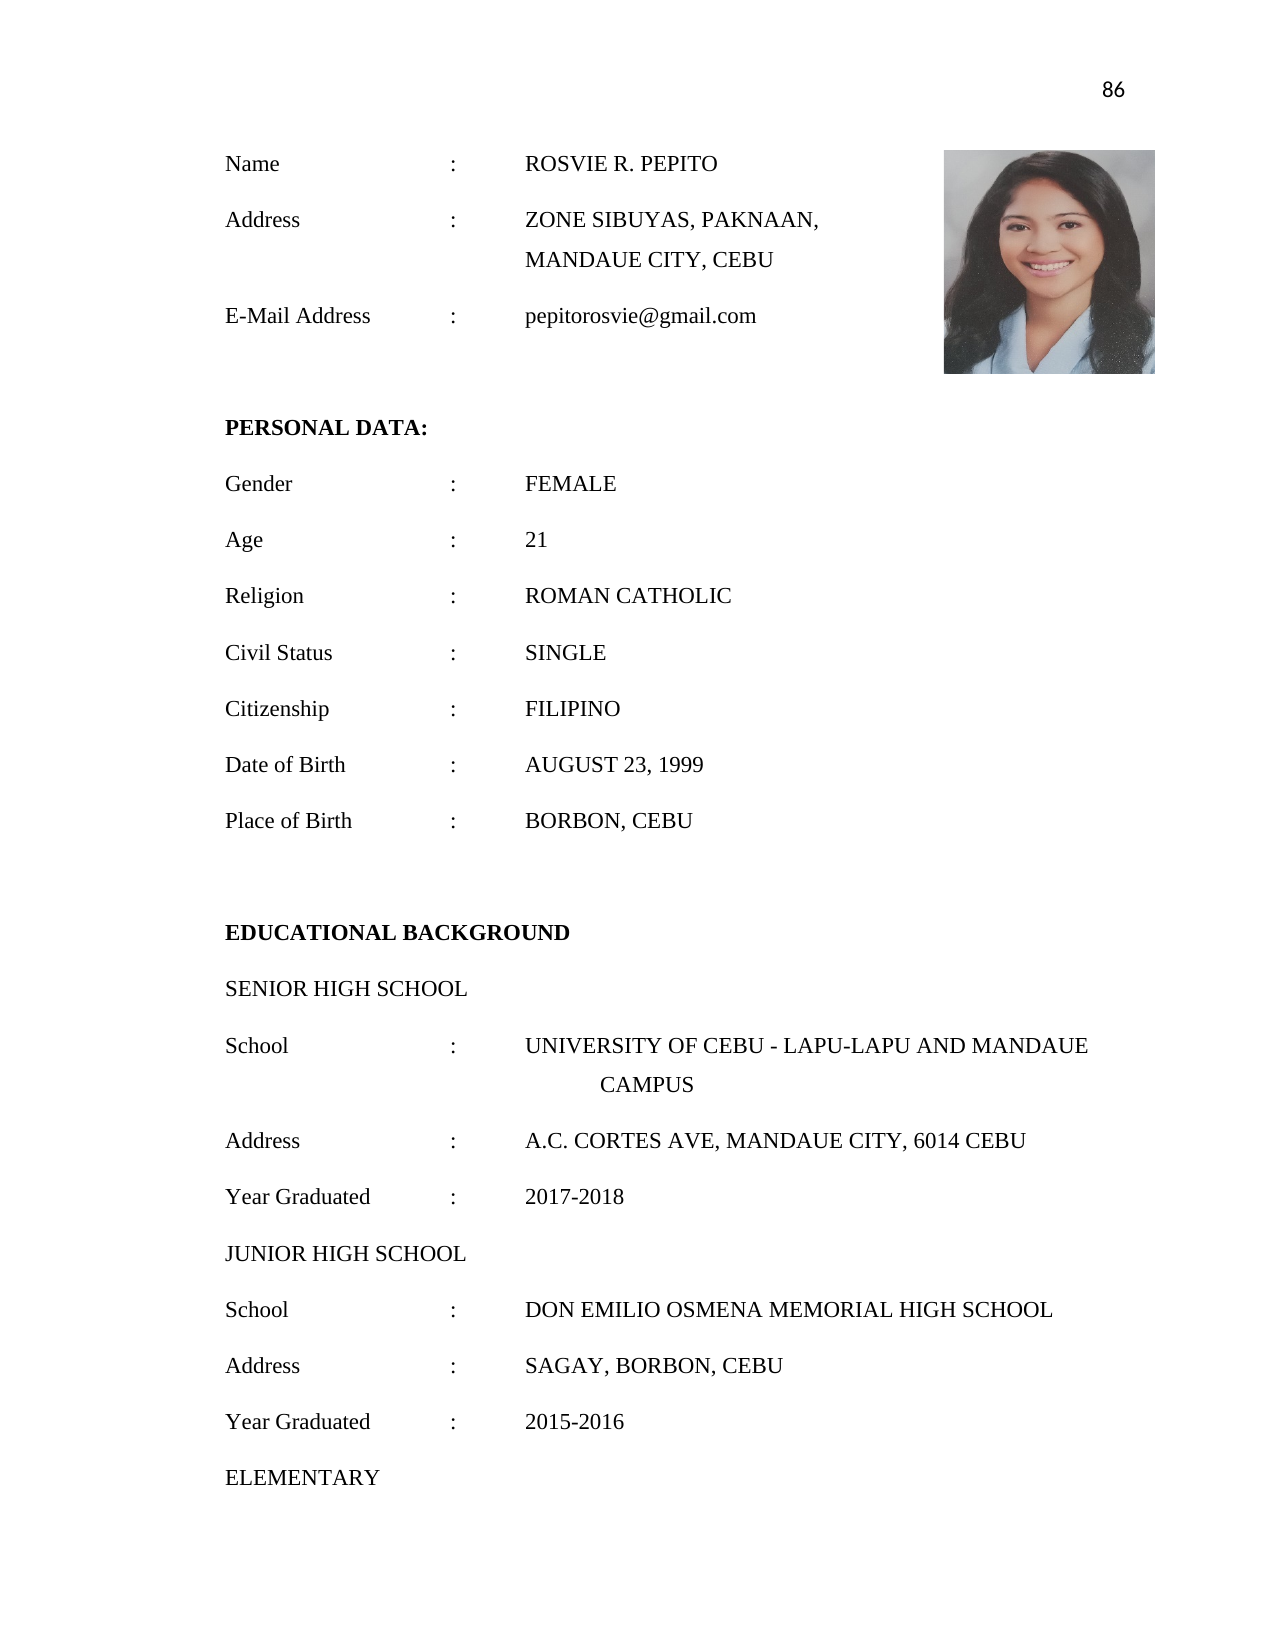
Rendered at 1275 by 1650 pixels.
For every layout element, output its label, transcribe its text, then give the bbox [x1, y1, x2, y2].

text E-Mail Address : pepitorosvie@gmail.com [225, 302, 942, 328]
text SENIOR HIGH SCHOOL [225, 976, 1125, 1002]
text School : DON EMILIO OSMENA MEMORIAL HIGH SCHOOL [225, 1296, 1125, 1322]
text Place of Birth : BORBON, CEBU [225, 807, 1125, 833]
text School : UNIVERSITY OF CEBU - LAPU-LAPU AND MANDAUE CAMPUS [225, 1032, 1125, 1097]
text Citizenship : FILIPINO [225, 695, 1125, 721]
text JUNIOR HIGH SCHOOL [225, 1239, 1125, 1266]
text Gender : FEMALE [225, 470, 1125, 497]
text Year Graduated : 2017-2018 [225, 1183, 1125, 1210]
text Year Graduated : 2015-2016 [225, 1408, 1125, 1434]
text EDUCATIONAL BACKGROUND [225, 919, 1125, 946]
text PERSONAL DATA: [225, 414, 1125, 440]
text Address : A.C. CORTES AVE, MANDAUE CITY, 6014 CEBU [225, 1127, 1125, 1154]
text Date of Birth : AUGUST 23, 1999 [225, 751, 1125, 777]
text Address : SAGAY, BORBON, CEBU [225, 1352, 1125, 1378]
text Address : ZONE SIBUYAS, PAKNAAN, MANDAUE CITY, CEBU [225, 206, 942, 272]
text Age : 21 [225, 526, 1125, 553]
text Civil Status : SINGLE [225, 639, 1125, 665]
text ELEMENTARY [225, 1464, 1125, 1491]
text Religion : ROMAN CATHOLIC [225, 582, 1125, 609]
text Name : ROSVIE R. PEPITO [225, 150, 942, 176]
picture [942, 150, 1157, 375]
